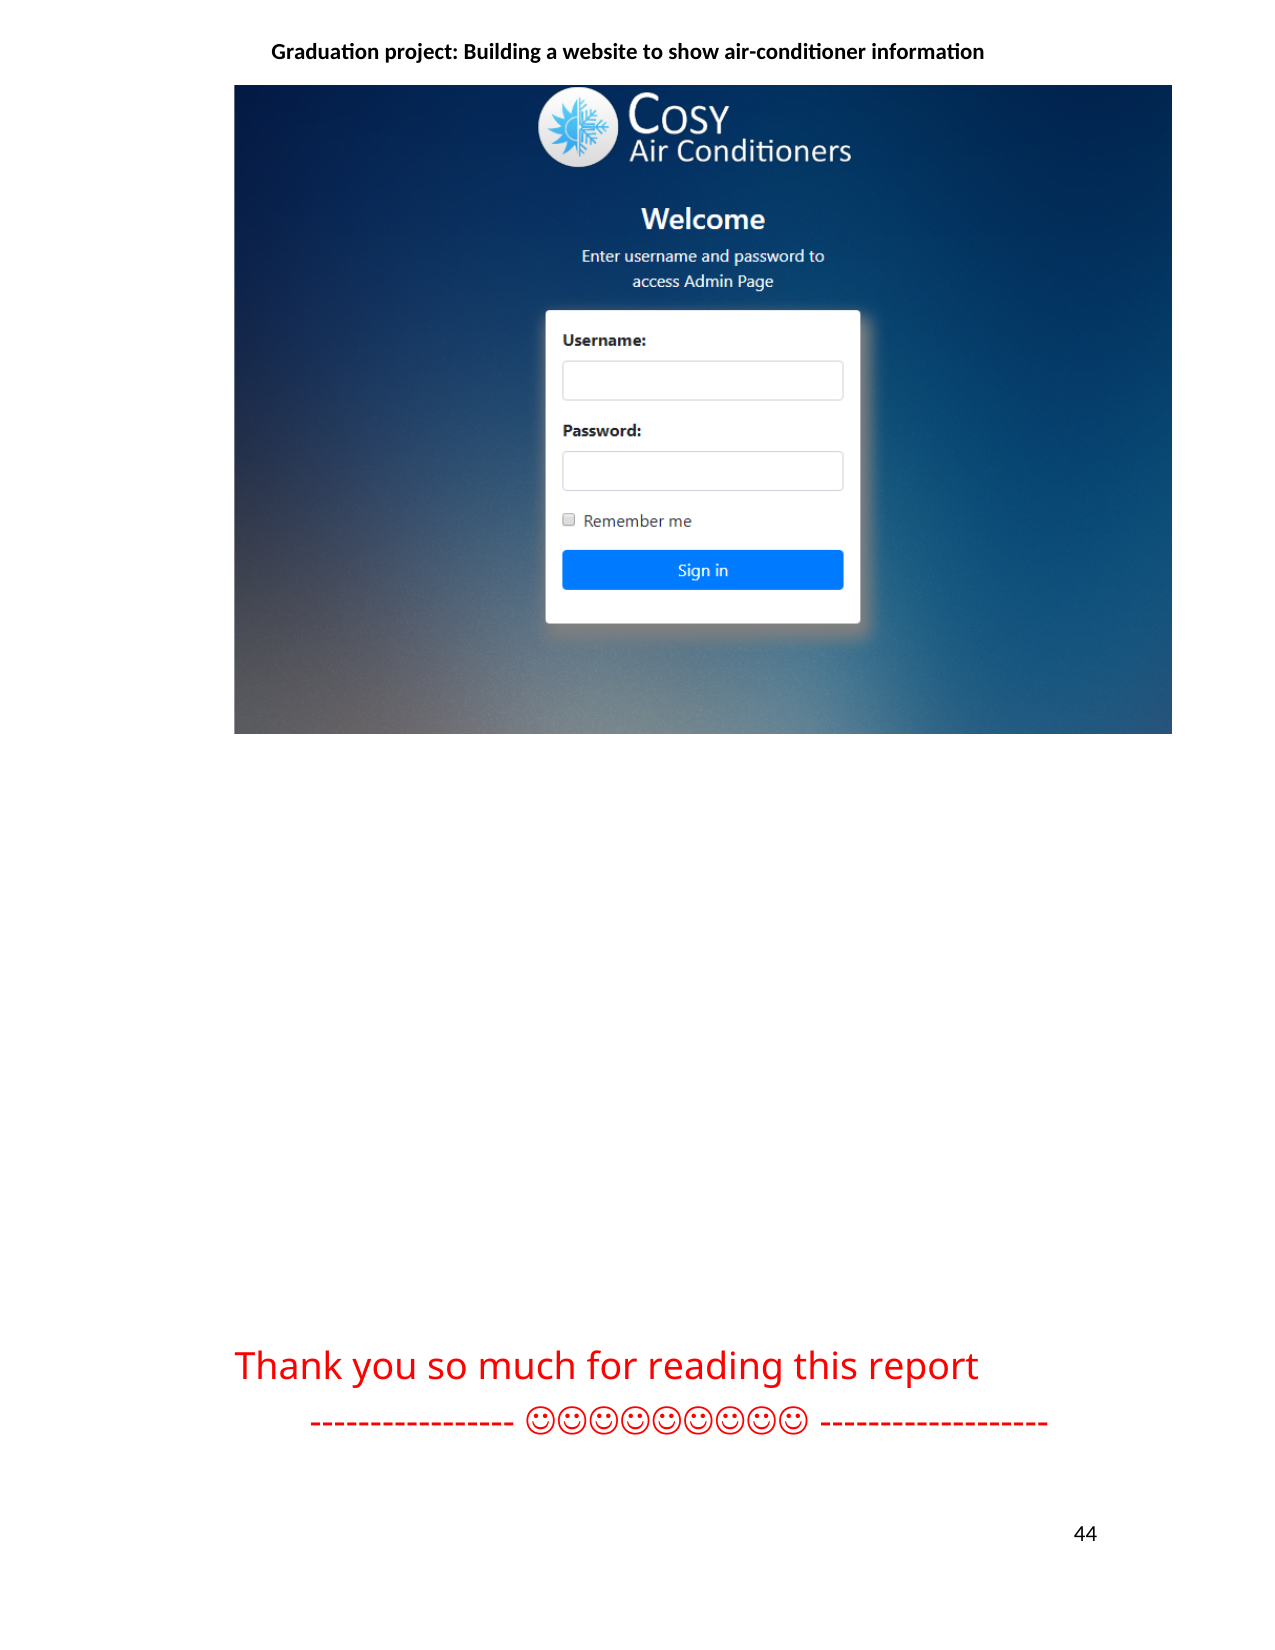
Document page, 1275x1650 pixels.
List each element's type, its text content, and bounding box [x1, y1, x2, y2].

list ----------------- ------------------- [234, 1394, 1097, 1446]
list Thank you so much for reading this report [234, 1339, 1097, 1391]
picture [234, 85, 1172, 734]
